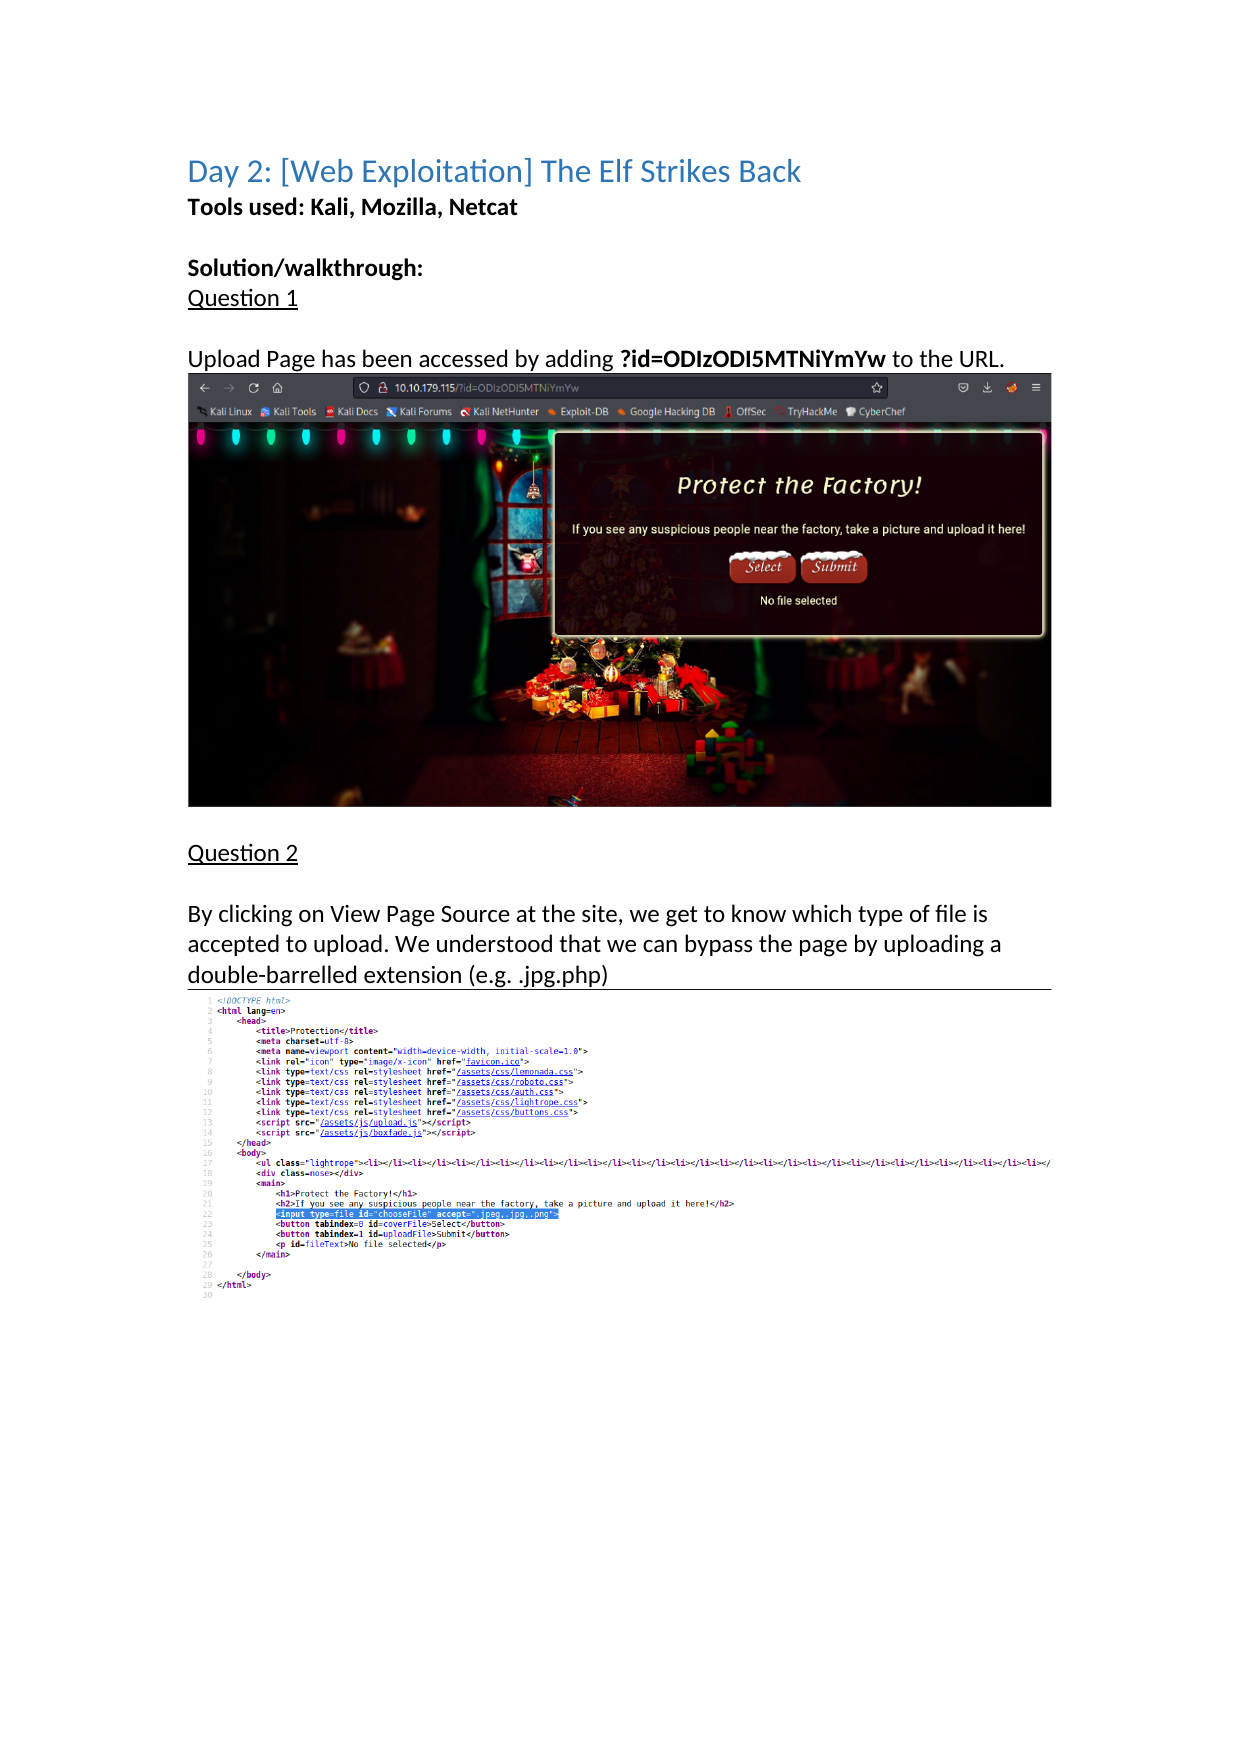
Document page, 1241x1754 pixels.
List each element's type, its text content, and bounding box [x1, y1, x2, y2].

text Solution/walkthrough: [187, 252, 1053, 282]
picture [187, 989, 1052, 1366]
text By clicking on View Page Source at the site, we get to know which type of file is accepted to upload. We understood that we can bypass the page by uploading a double-barrelled extension (e.g. .jpg.php) [187, 898, 1053, 989]
text Upload Page has been accessed by adding ?id=ODIzODI5MTNiYmYw to the URL. [187, 343, 1053, 374]
text Question 1 [187, 282, 1053, 313]
picture [187, 373, 1052, 807]
text Tools used: Kali, Mozilla, Netcat [187, 191, 1053, 221]
text Question 2 [187, 837, 1053, 867]
subtitle Day 2: [Web Exploitation] The Elf Strikes Back [187, 150, 1053, 191]
